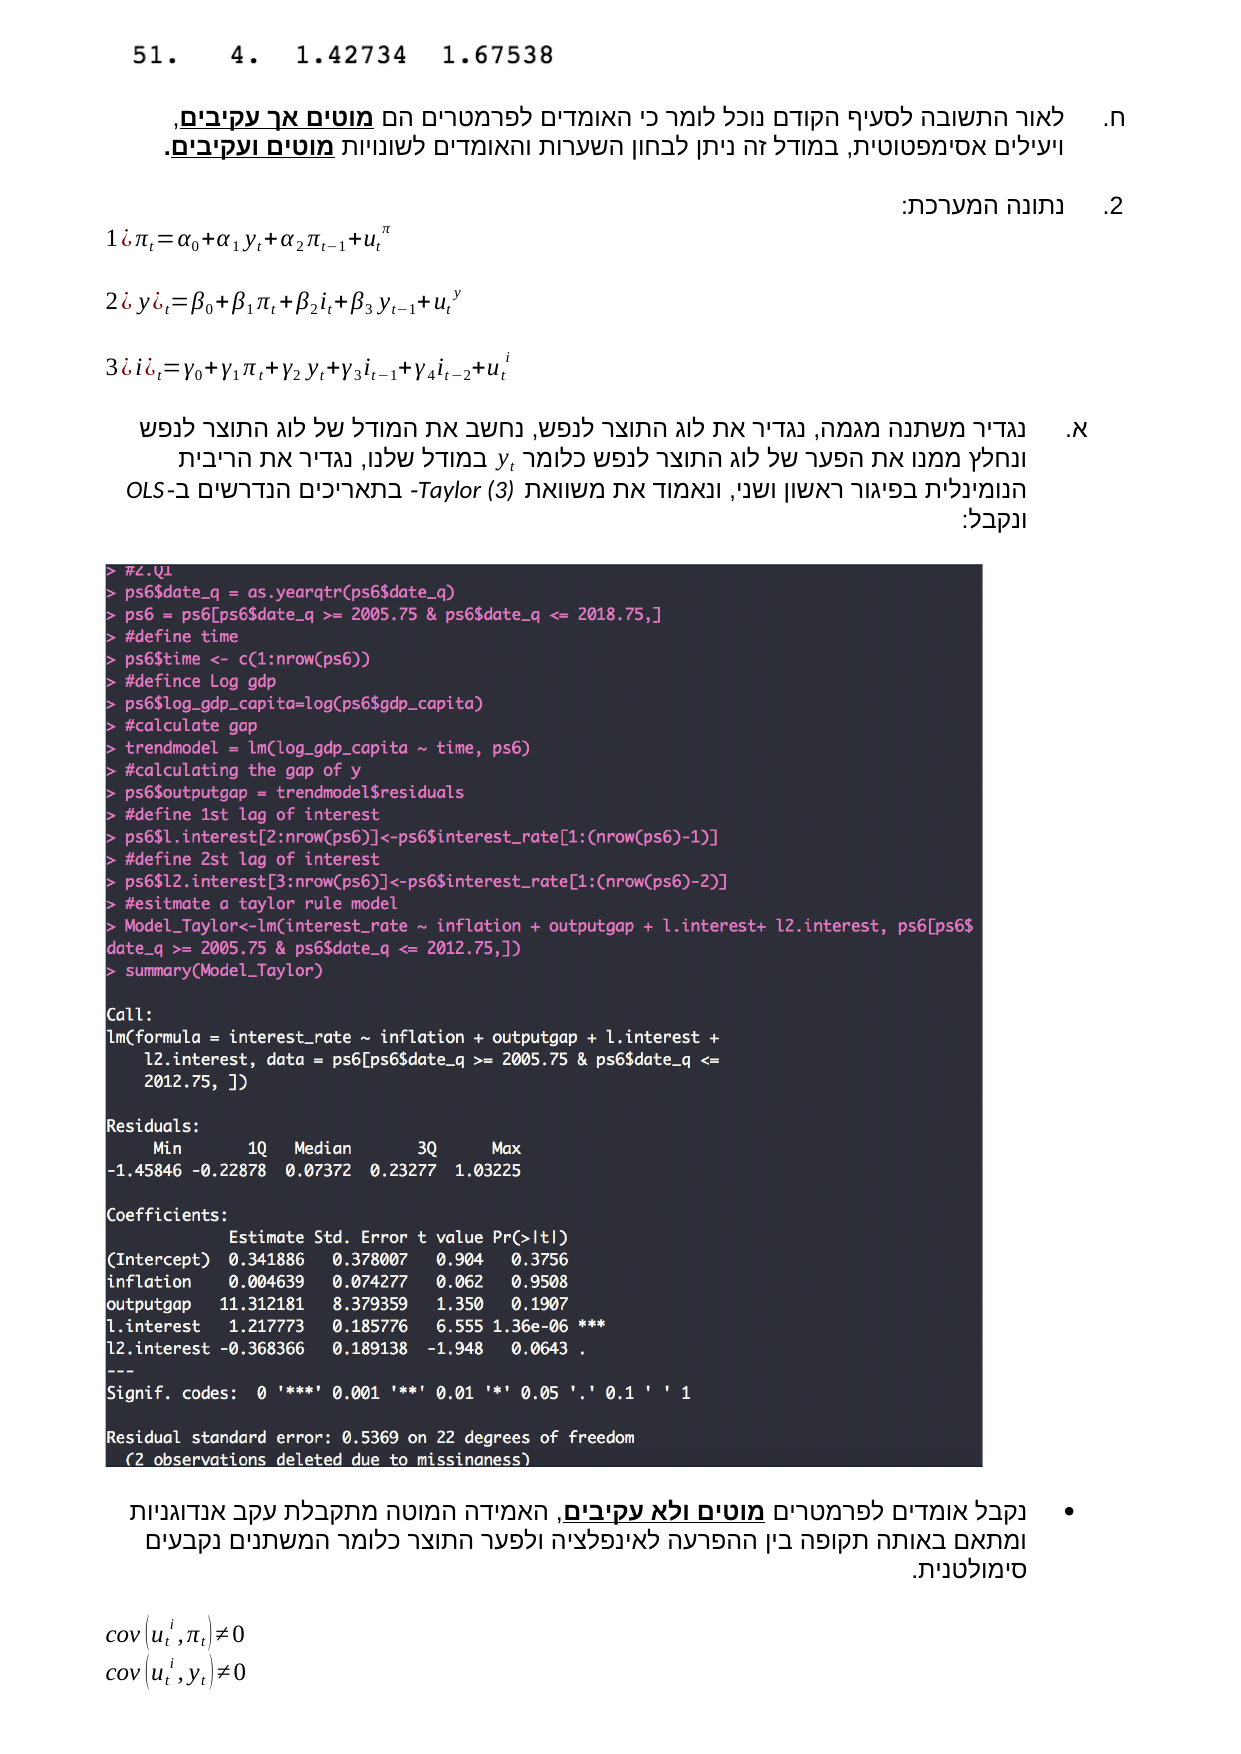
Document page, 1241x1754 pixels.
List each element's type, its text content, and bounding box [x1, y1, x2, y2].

list לאור התשובה לסעיף הקודם נוכל לומר כי האומדים לפרמטרים הם מוטים אך עקיבים, ויעילים אסימפטוטית, במודל זה ניתן לבחון השערות והאומדים לשונויות מוטים ועקיבים. [106, 103, 1102, 161]
picture [105, 33, 649, 73]
list נגדיר משתנה מגמה, נגדיר את לוג התוצר לנפש, נחשב את המודל של לוג התוצר לנפש ונחלץ ממנו את הפער של לוג התוצר לנפש כלומר במודל שלנו, נגדיר את הריבית הנומינלית בפיגור ראשון ושני, ונאמוד את משוואת Taylor (3)- בתאריכים הנדרשים ב-OLS ונקבל: [106, 414, 1065, 534]
list נקבל אומדים לפרמטרים מוטים ולא עקיבים, האמידה המוטה מתקבלת עקב אנדוגניות ומתאם באותה תקופה בין ההפרעה לאינפלציה ולפער התוצר כלומר המשתנים נקבעים סימולטנית. [106, 1497, 1065, 1583]
picture [105, 564, 983, 1467]
list נתונה המערכת: [106, 191, 1102, 220]
